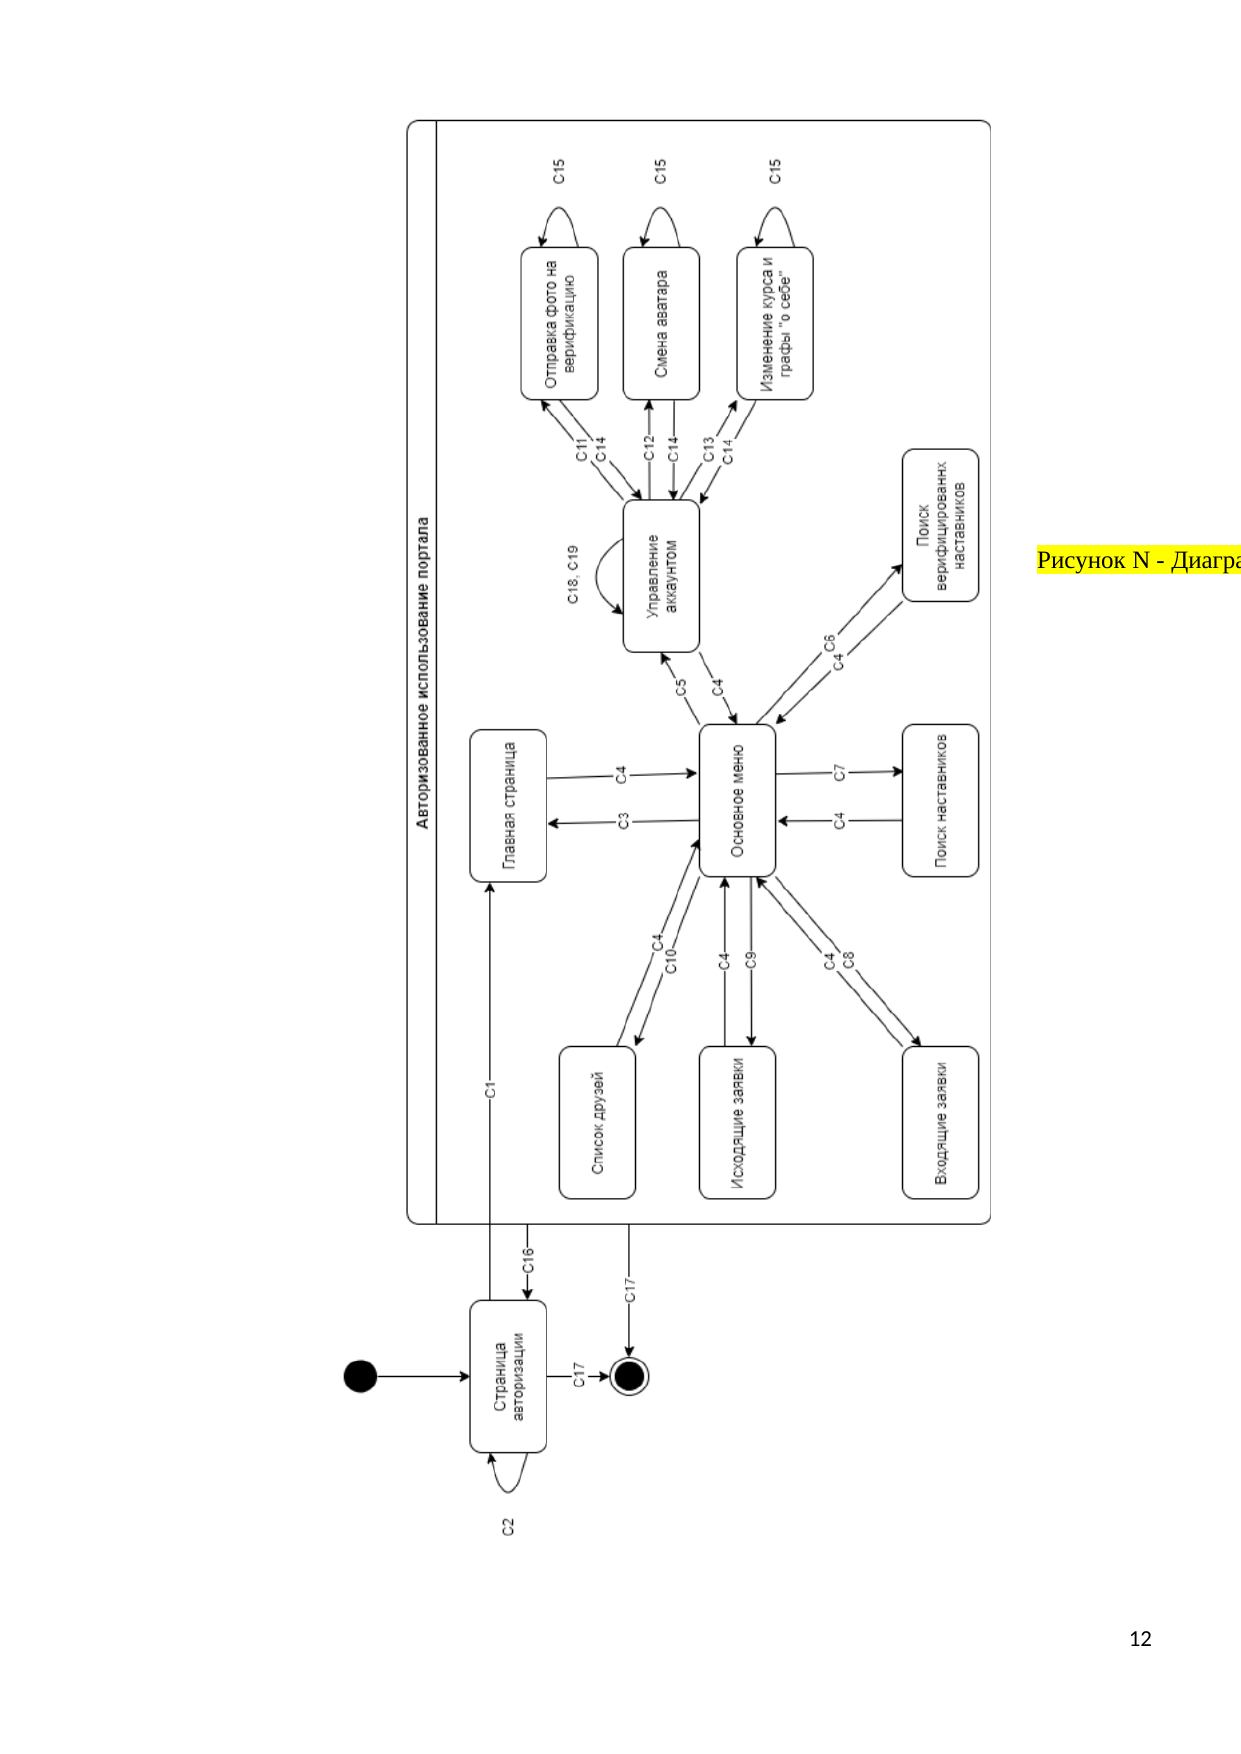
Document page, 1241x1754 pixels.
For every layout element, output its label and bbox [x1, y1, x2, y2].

picture [339, 120, 991, 1535]
